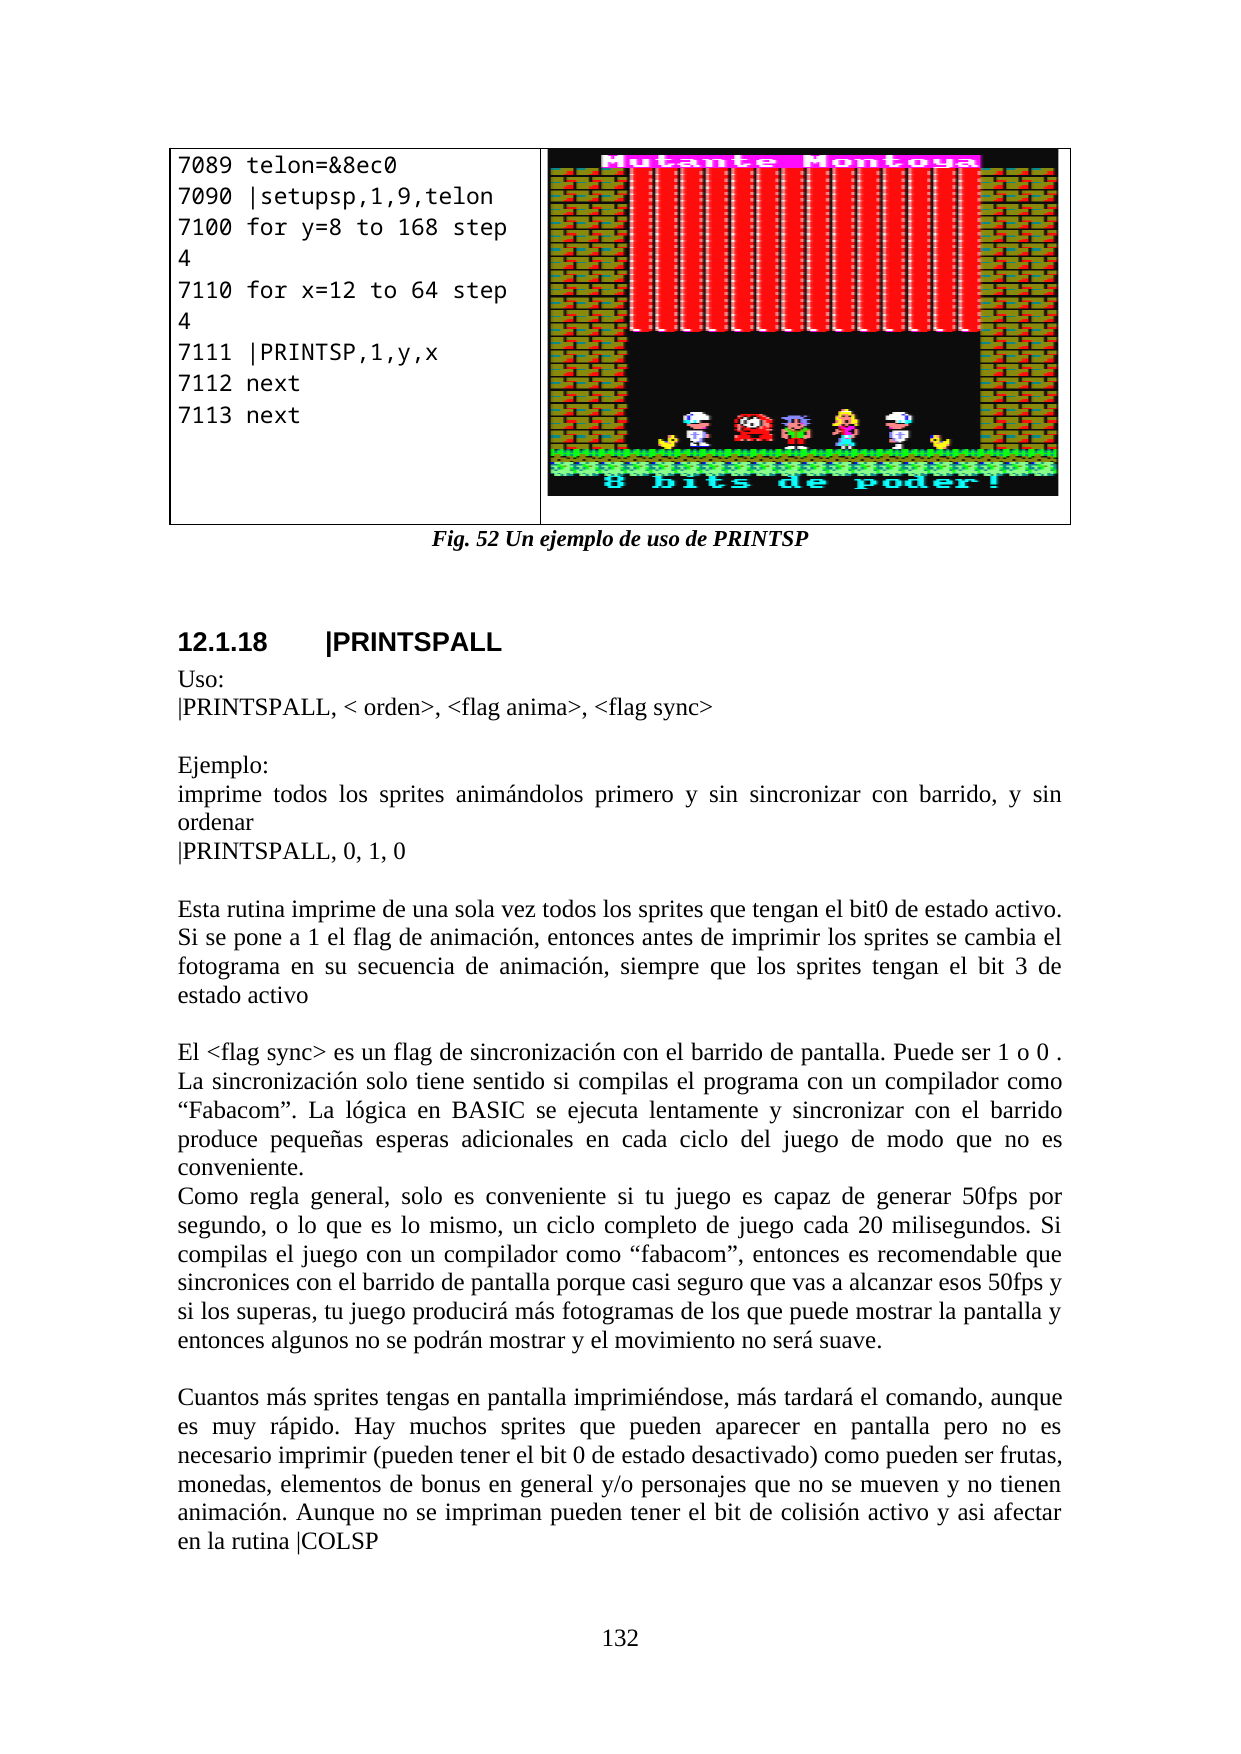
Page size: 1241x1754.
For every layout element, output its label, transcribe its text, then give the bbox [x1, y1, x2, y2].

text Ejemplo: [177, 750, 1063, 779]
subtitle |PRINTSPALL [177, 626, 1063, 657]
text Como regla general, solo es conveniente si tu juego es capaz de generar 50fps por segundo, o lo que es lo mismo, un ciclo completo de juego cada 20 milisegundos. Si compilas el juego con un compilador como “fabacom”, entonces es recomendable que sincronices con el barrido de pantalla porque casi seguro que vas a alcanzar esos 50fps y si los superas, tu juego producirá más fotogramas de los que puede mostrar la pantalla y entonces algunos no se podrán mostrar y el movimiento no será suave. [177, 1181, 1063, 1354]
picture [547, 148, 1059, 496]
text |PRINTSPALL, < orden>, <flag anima>, <flag sync> [177, 692, 1063, 721]
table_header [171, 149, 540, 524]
text Cuantos más sprites tengas en pantalla imprimiéndose, más tardará el comando, aunque es muy rápido. Hay muchos sprites que pueden aparecer en pantalla pero no es necesario imprimir (pueden tener el bit 0 de estado desactivado) como pueden ser frutas, monedas, elementos de bonus en general y/o personajes que no se mueven y no tienen animación. Aunque no se impriman pueden tener el bit de colisión activo y asi afectar en la rutina |COLSP [177, 1382, 1063, 1555]
text El <flag sync> es un flag de sincronización con el barrido de pantalla. Puede ser 1 o 0 . La sincronización solo tiene sentido si compilas el programa con un compilador como “Fabacom”. La lógica en BASIC se ejecuta lentamente y sincronizar con el barrido produce pequeñas esperas adicionales en cada ciclo del juego de modo que no es conveniente. [177, 1037, 1063, 1181]
text Uso: [177, 664, 1063, 692]
text Esta rutina imprime de una sola vez todos los sprites que tengan el bit0 de estado activo. Si se pone a 1 el flag de animación, entonces antes de imprimir los sprites se cambia el fotograma en su secuencia de animación, siempre que los sprites tengan el bit 3 de estado activo [177, 894, 1063, 1009]
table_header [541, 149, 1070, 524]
text imprime todos los sprites animándolos primero y sin sincronizar con barrido, y sin ordenar [177, 779, 1063, 836]
text |PRINTSPALL, 0, 1, 0 [177, 836, 1063, 865]
